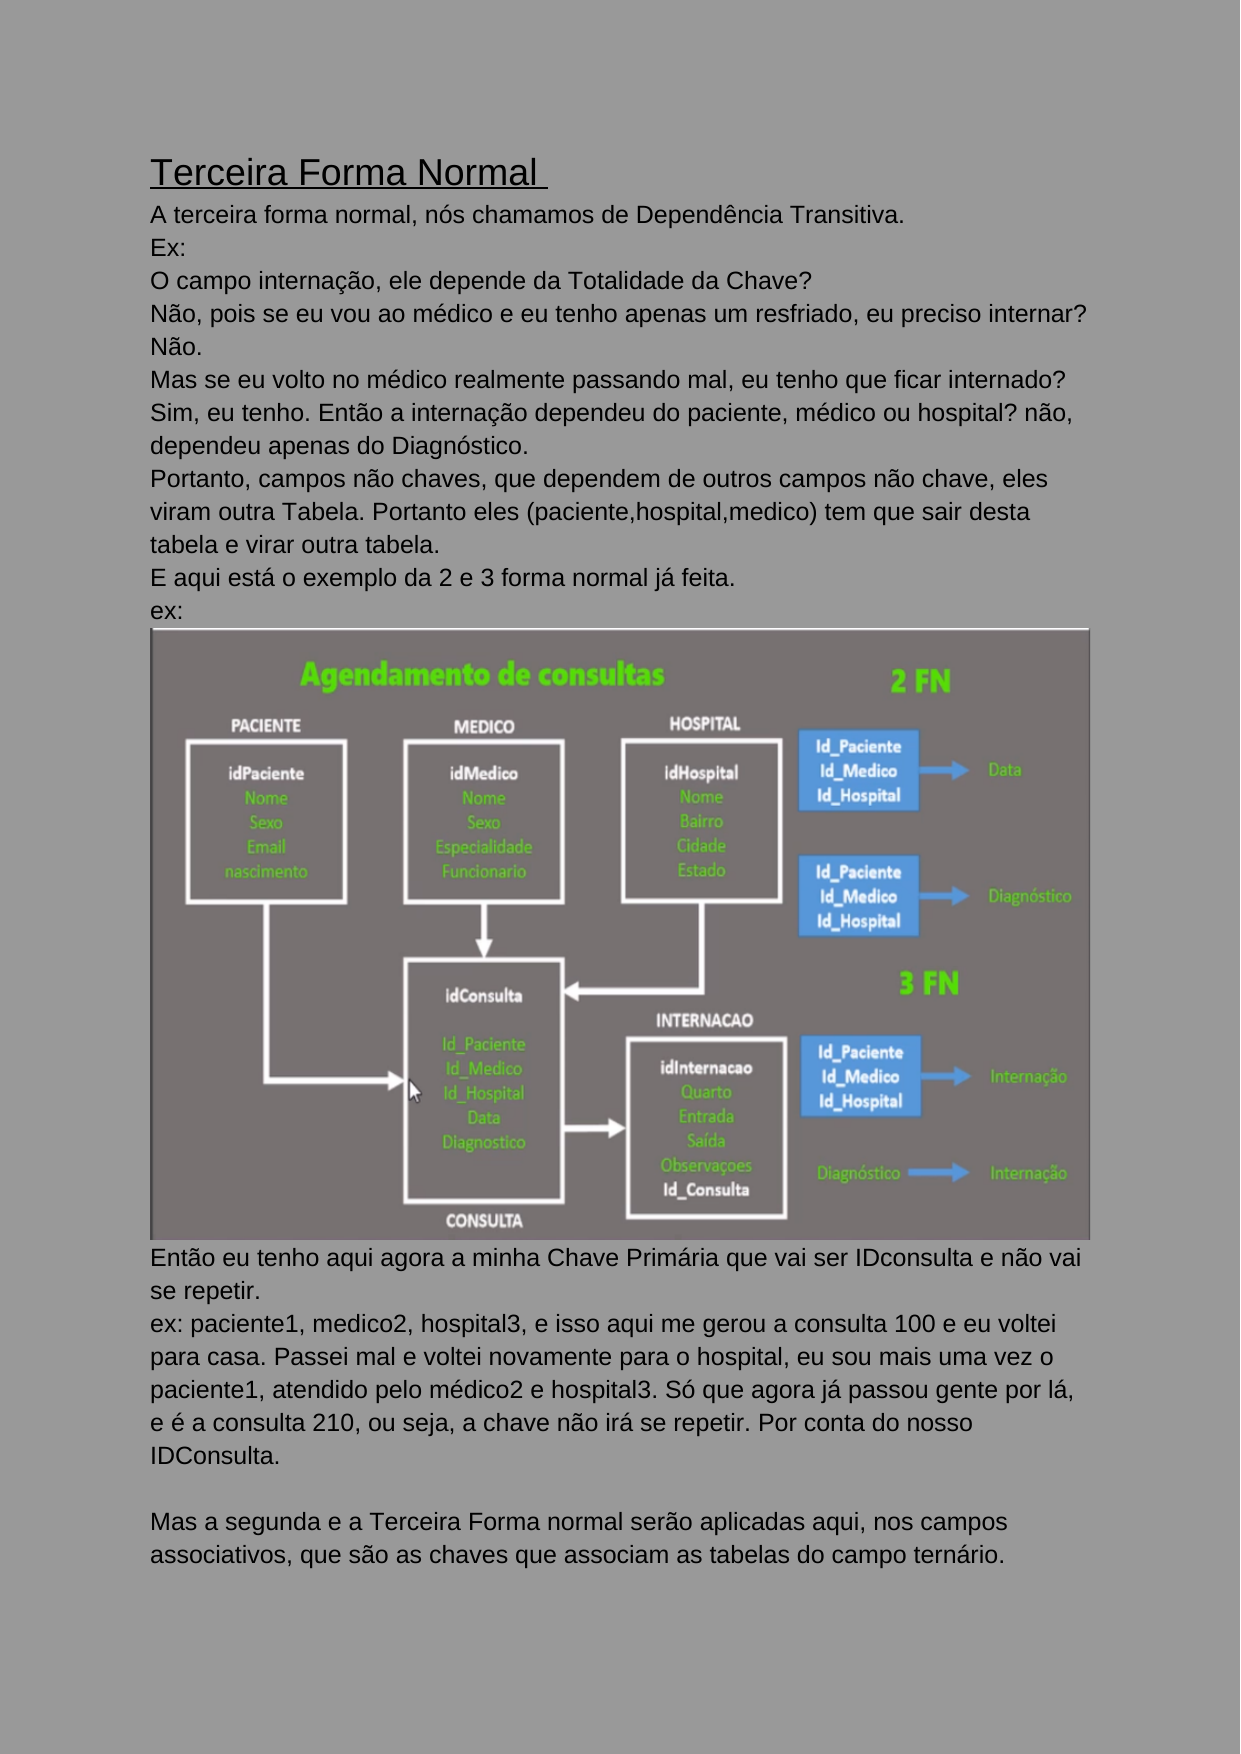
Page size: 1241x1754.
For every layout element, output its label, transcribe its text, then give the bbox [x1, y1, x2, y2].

text ex: paciente1, medico2, hospital3, e isso aqui me gerou a consulta 100 e eu voltei para casa. Passei mal e voltei novamente para o hospital, eu sou mais uma vez o paciente1, atendido pelo médico2 e hospital3. Só que agora já passou gente por lá, e é a consulta 210, ou seja, a chave não irá se repetir. Por conta do nosso IDConsulta. [150, 1309, 1090, 1470]
text Ex: [150, 233, 1090, 261]
text Então eu tenho aqui agora a minha Chave Primária que vai ser IDconsulta e não vai se repetir. [150, 1243, 1090, 1305]
text Terceira Forma Normal [150, 150, 1090, 193]
picture [150, 628, 1091, 1240]
text Mas se eu volto no médico realmente passando mal, eu tenho que ficar internado? Sim, eu tenho. Então a internação dependeu do paciente, médico ou hospital? não, dependeu apenas do Diagnóstico. [150, 365, 1090, 459]
text O campo internação, ele depende da Totalidade da Chave? [150, 266, 1090, 294]
text Não, pois se eu vou ao médico e eu tenho apenas um resfriado, eu preciso internar? Não. [150, 299, 1090, 360]
text Portanto, campos não chaves, que dependem de outros campos não chave, eles viram outra Tabela. Portanto eles (paciente,hospital,medico) tem que sair desta tabela e virar outra tabela. [150, 464, 1090, 558]
text A terceira forma normal, nós chamamos de Dependência Transitiva. [150, 199, 1090, 228]
text Mas a segunda e a Terceira Forma normal serão aplicadas aqui, nos campos associativos, que são as chaves que associam as tabelas do campo ternário. [150, 1507, 1090, 1569]
text ex: [150, 596, 1090, 624]
text E aqui está o exemplo da 2 e 3 forma normal já feita. [150, 563, 1090, 592]
